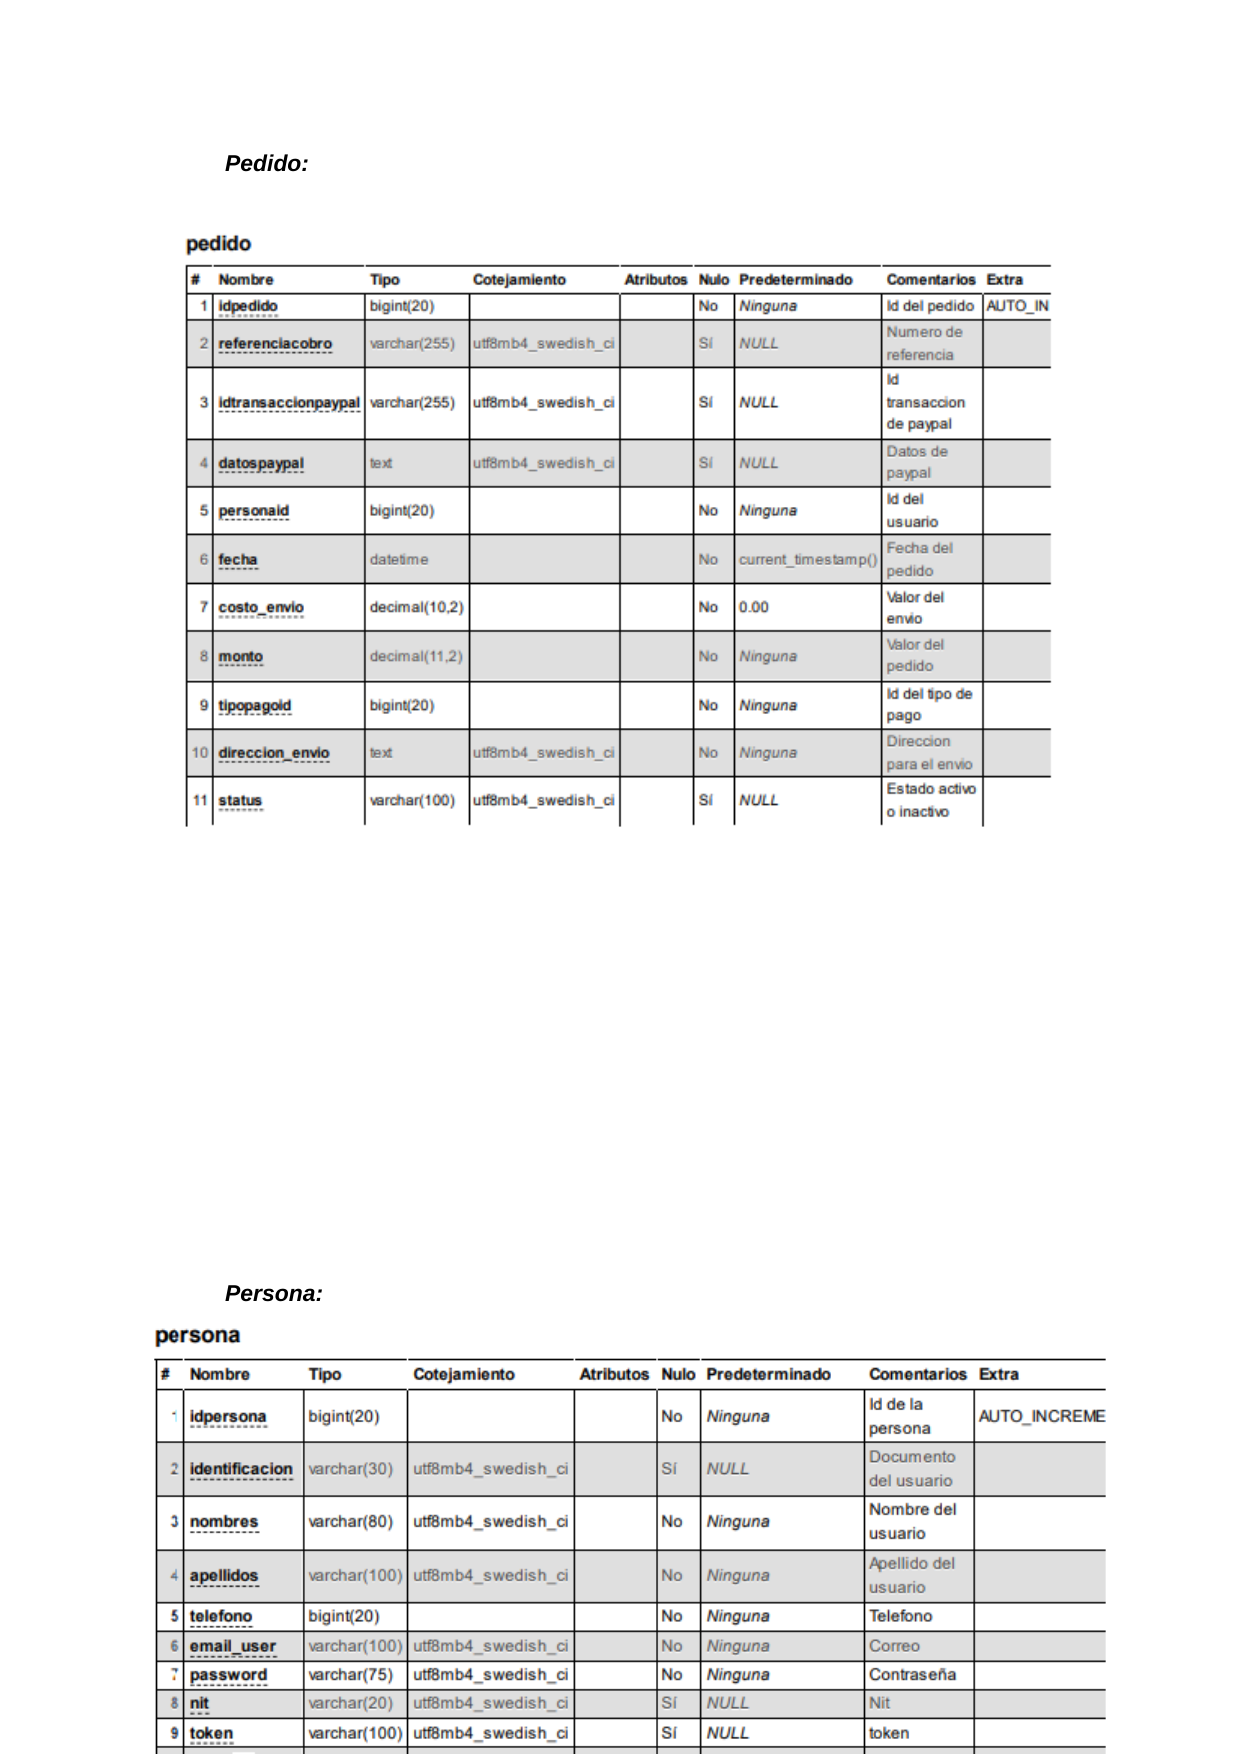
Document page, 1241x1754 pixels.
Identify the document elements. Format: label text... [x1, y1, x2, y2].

picture [150, 1326, 1114, 1754]
picture [178, 231, 1061, 840]
subtitle Pedido: [150, 150, 1090, 176]
subtitle Persona: [150, 1280, 1090, 1306]
